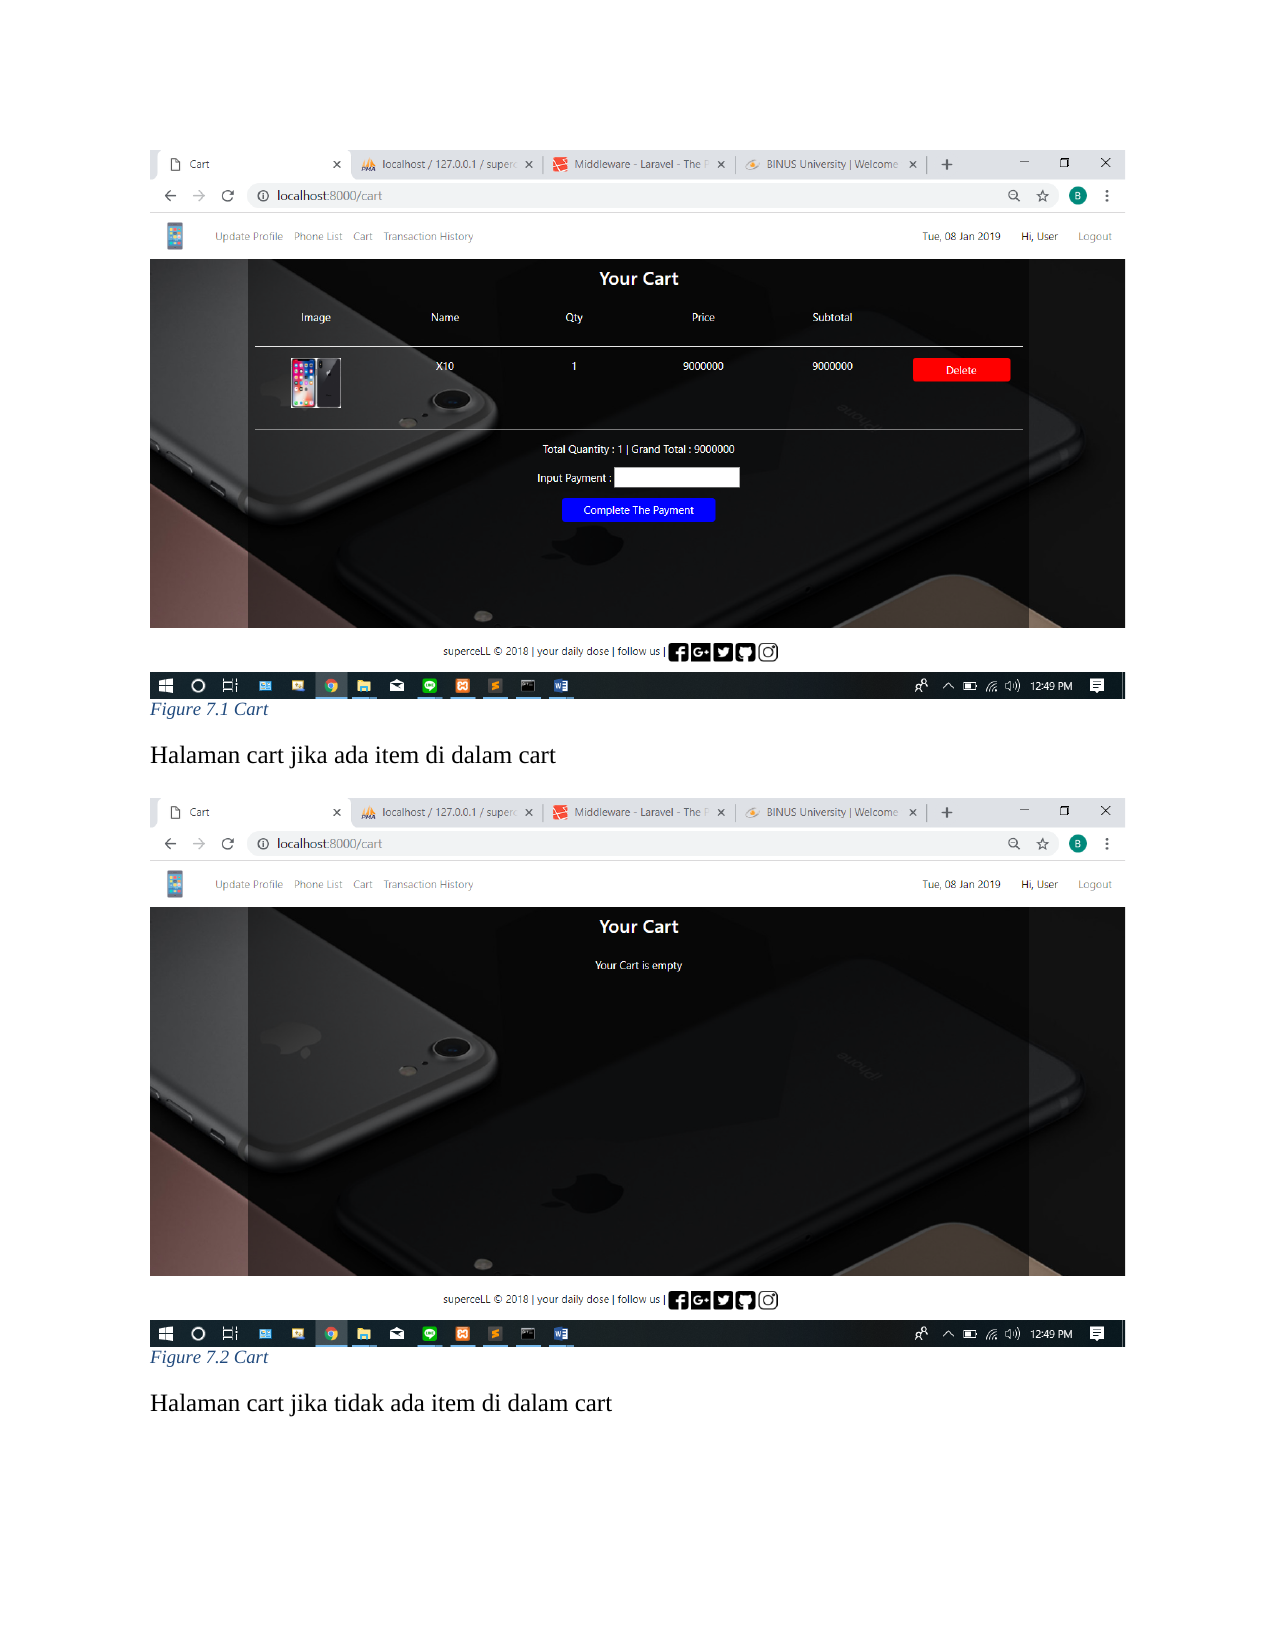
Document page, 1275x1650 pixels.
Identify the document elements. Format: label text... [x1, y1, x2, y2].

text Halaman cart jika ada item di dalam cart [150, 741, 1125, 769]
text Figure 7.2 Cart [150, 1347, 1125, 1368]
text Halaman cart jika tidak ada item di dalam cart [150, 1388, 1125, 1417]
picture [150, 150, 1125, 699]
text Figure 7.1 Cart [150, 699, 1125, 720]
picture [150, 798, 1125, 1347]
